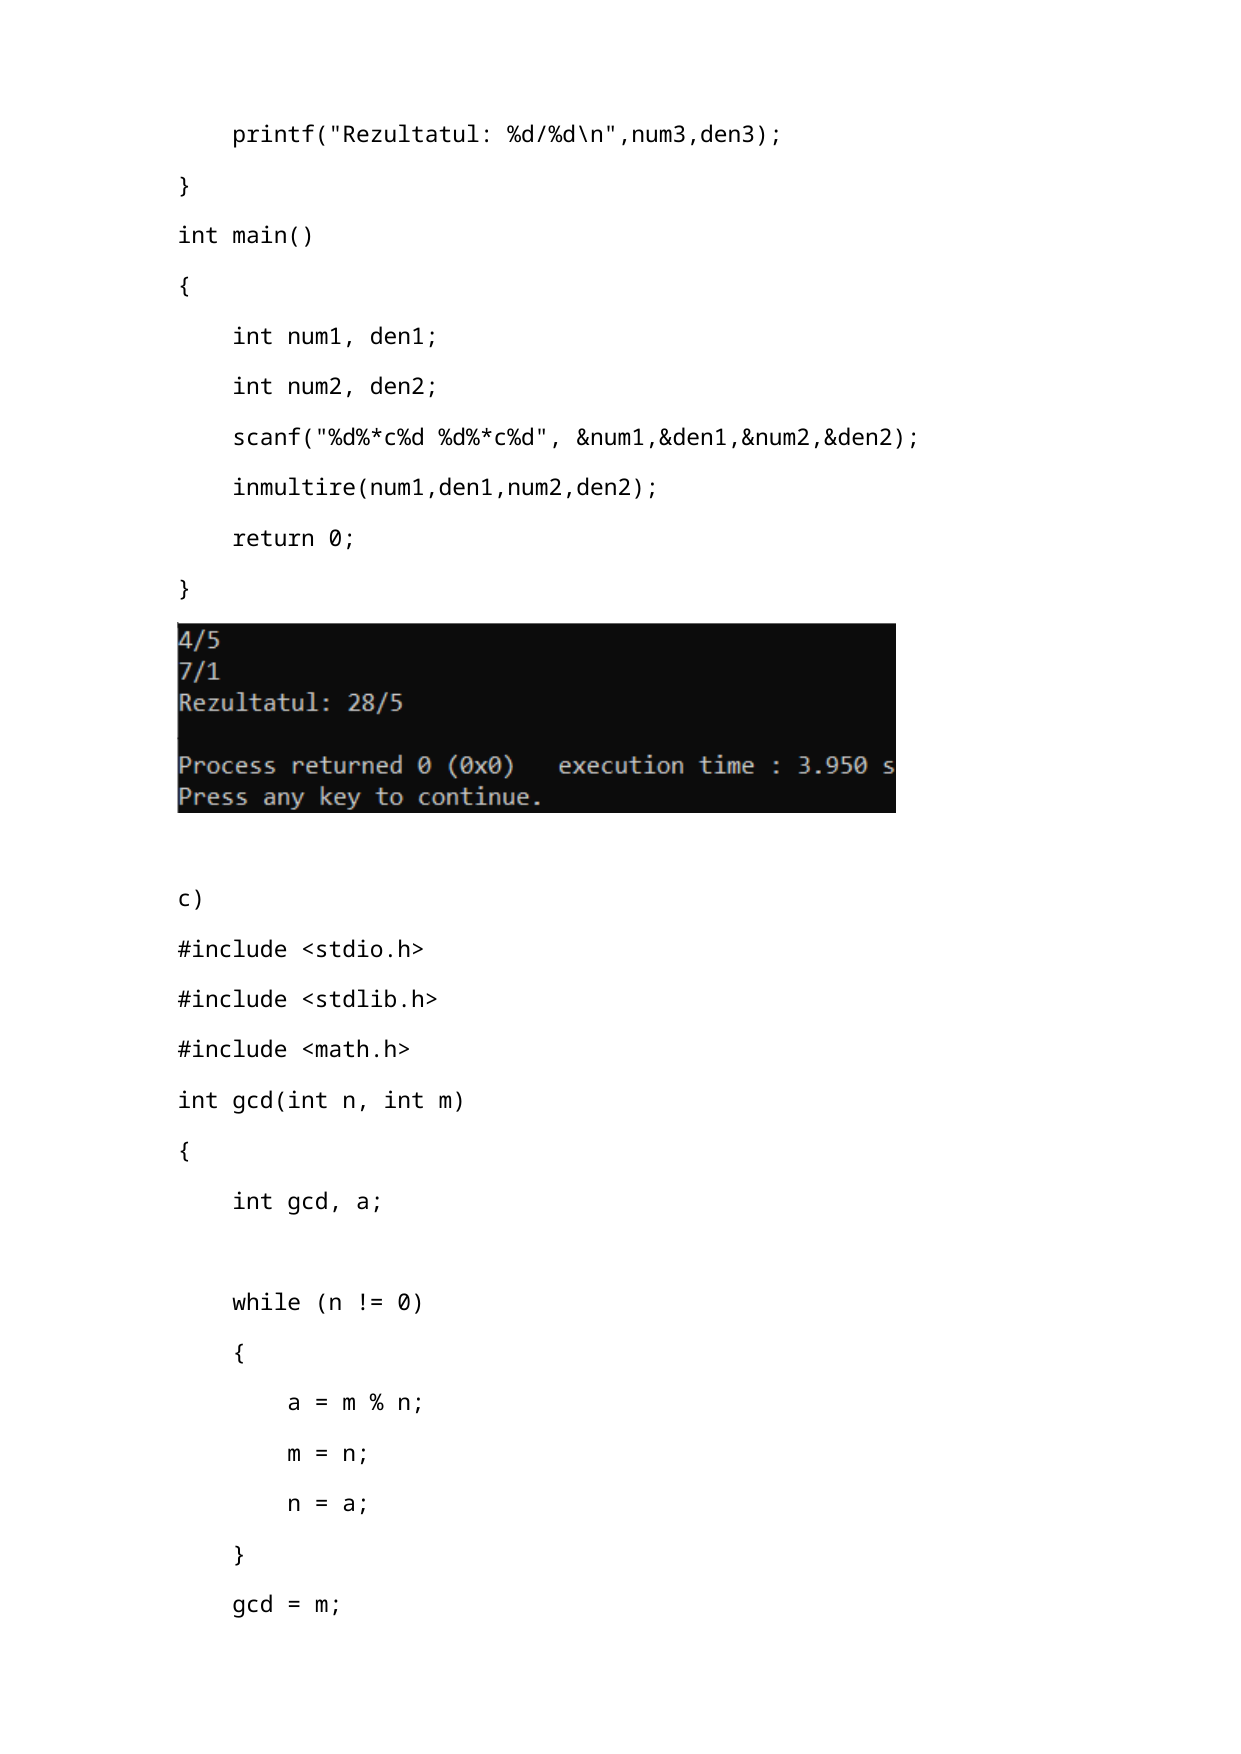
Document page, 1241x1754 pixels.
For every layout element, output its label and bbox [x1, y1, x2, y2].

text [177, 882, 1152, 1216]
picture [177, 622, 896, 813]
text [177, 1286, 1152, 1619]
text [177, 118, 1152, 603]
